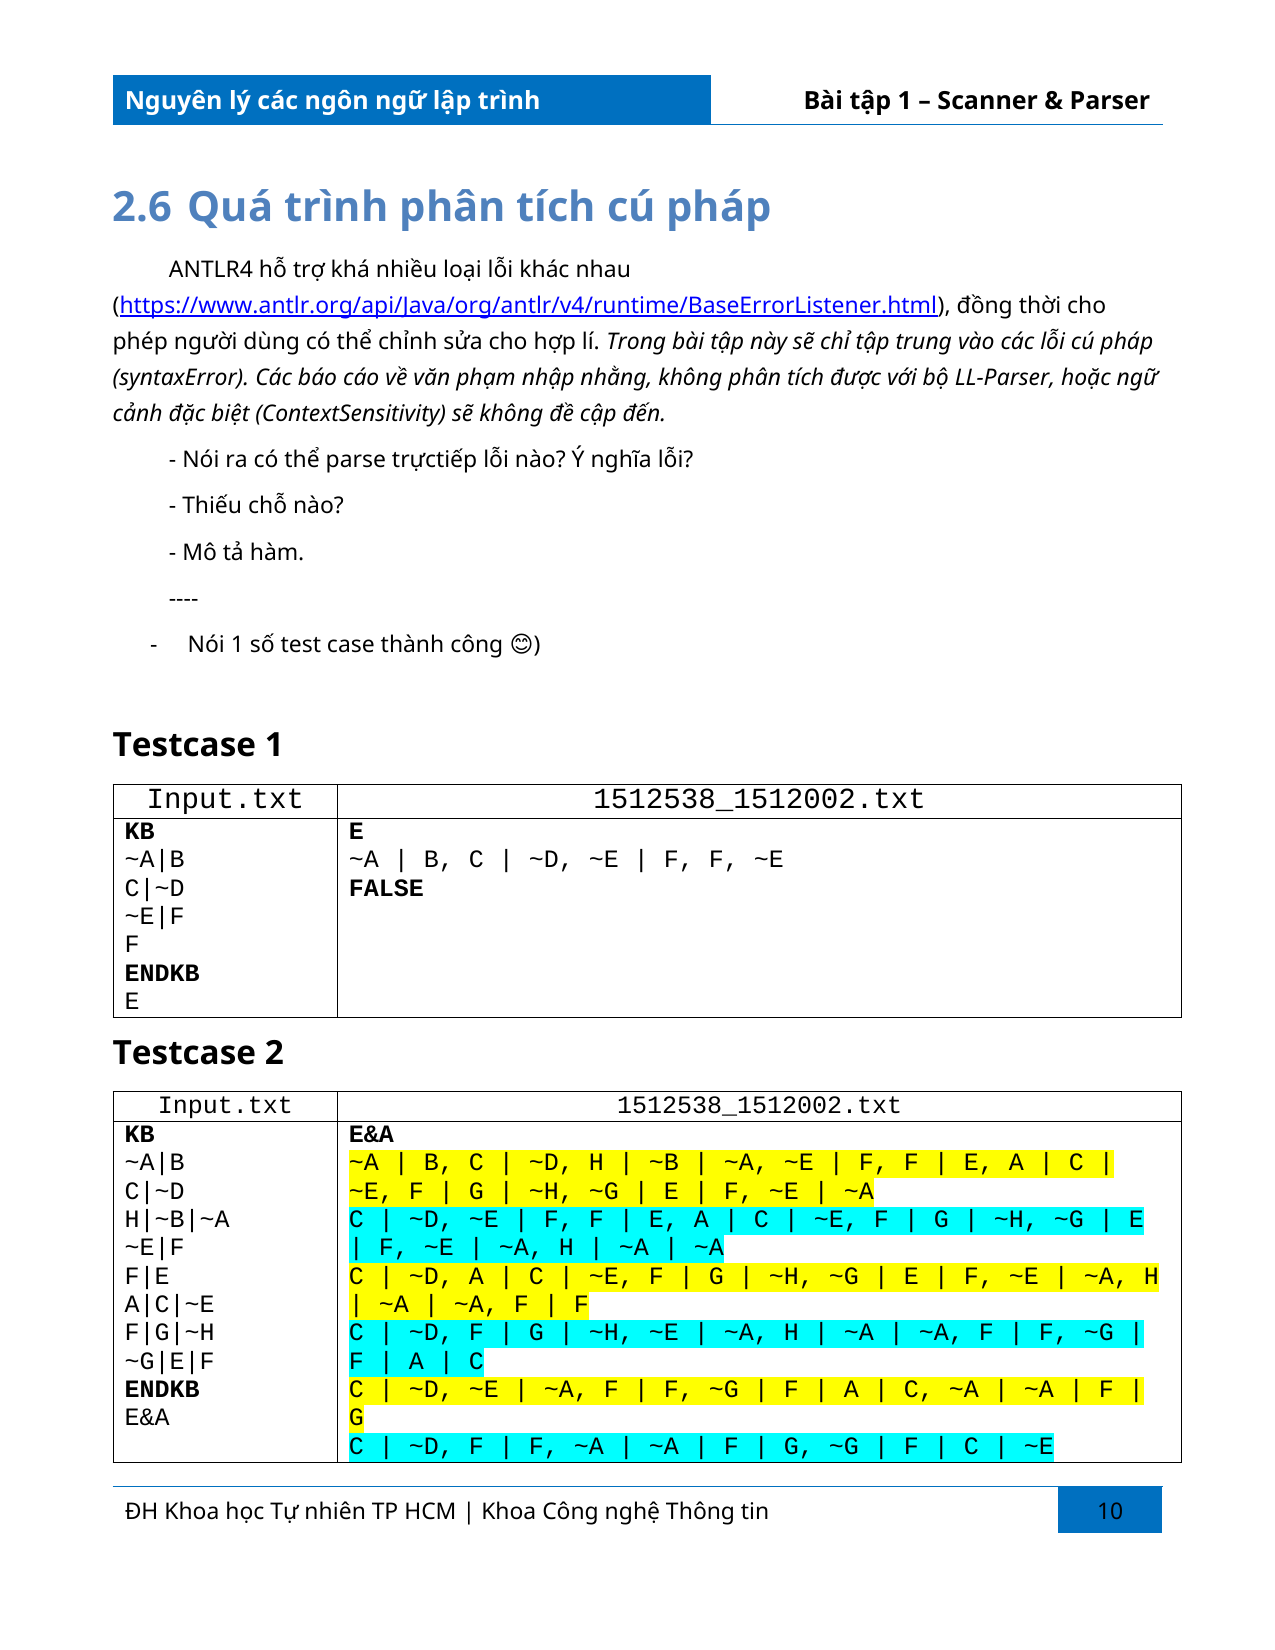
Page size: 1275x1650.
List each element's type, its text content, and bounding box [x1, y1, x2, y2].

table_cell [338, 1122, 1181, 1462]
text - Thiếu chỗ nào? [112, 489, 1162, 521]
table_header 1512538_1512002.txt [338, 785, 1181, 818]
text ---- [112, 582, 1162, 613]
subtitle Testcase 2 [112, 1028, 1162, 1074]
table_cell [114, 1122, 337, 1462]
table_header 1512538_1512002.txt [338, 1092, 1181, 1121]
subtitle Testcase 1 [112, 721, 1162, 766]
subtitle Quá trình phân tích cú pháp [112, 177, 1162, 234]
table_cell E ~A | B, C | ~D, ~E | F, F, ~E FALSE [338, 819, 1181, 1017]
table_cell KB ~A|B C|~D ~E|F F ENDKB E [114, 819, 337, 1017]
list Nói 1 số test case thành công ) [150, 628, 1162, 659]
text ANTLR4 hỗ trợ khá nhiều loại lỗi khác nhau (https://www.antlr.org/api/Java/org/antlr/v4/runtime/BaseErrorListener.html), đồng thời cho phép người dùng có thể chỉnh sửa cho hợp lí. Trong bài tập này sẽ chỉ tập trung vào các lỗi cú pháp (syntaxError). Các báo cáo về văn phạm nhập nhằng, không phân tích được với bộ LL-Parser, hoặc ngữ cảnh đặc biệt (ContextSensitivity) sẽ không đề cập đến. [112, 253, 1162, 428]
table_header Input.txt [114, 1092, 337, 1121]
text - Nói ra có thể parse trựctiếp lỗi nào? Ý nghĩa lỗi? [112, 443, 1162, 474]
table_header Input.txt [114, 785, 337, 818]
text - Mô tả hàm. [112, 536, 1162, 567]
